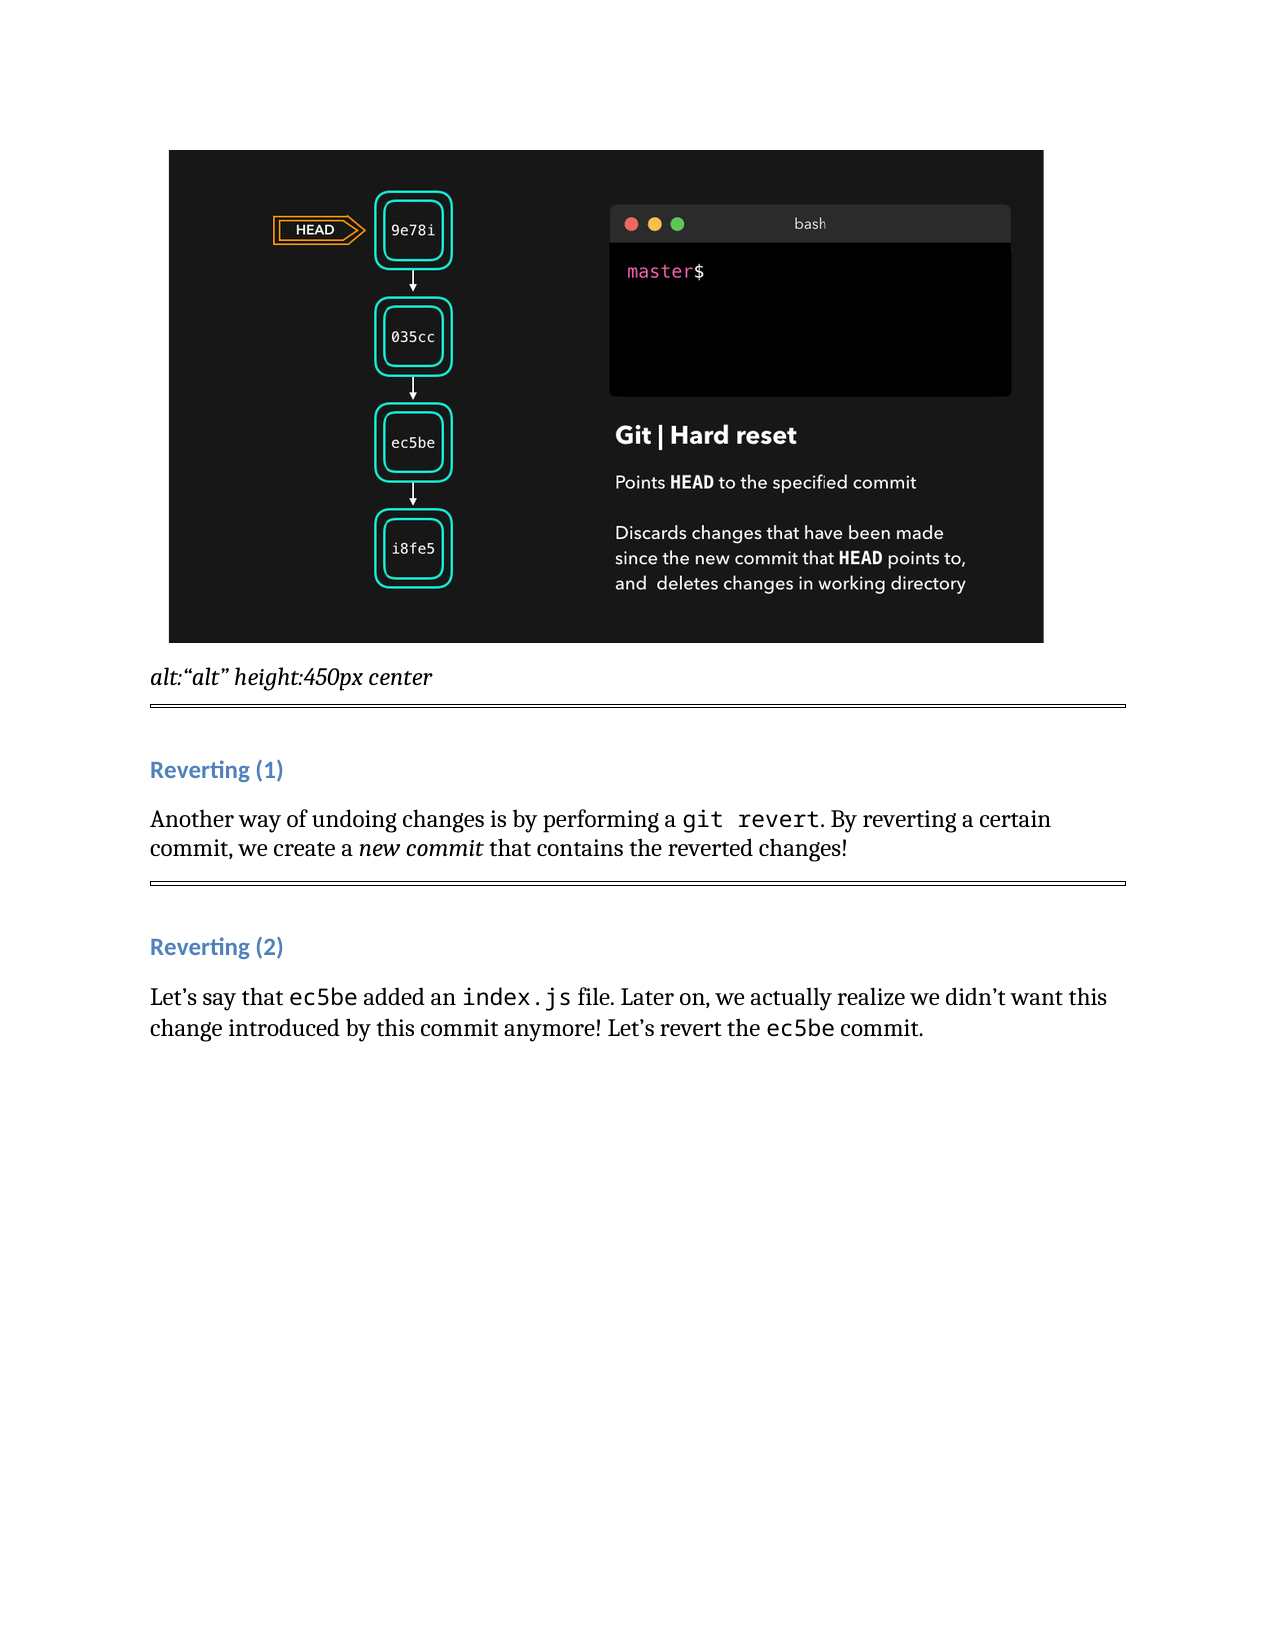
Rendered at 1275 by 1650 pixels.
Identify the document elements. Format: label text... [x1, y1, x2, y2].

text alt:“alt” height:450px center [150, 663, 1125, 692]
picture [168, 150, 1044, 643]
subtitle Reverting (1) [150, 754, 1125, 784]
text Let’s say that ec5be added an index.js file. Later on, we actually realize we didn’t want this change introduced by this commit anymore! Let’s revert the ec5be commit. [150, 981, 1125, 1043]
subtitle Reverting (2) [150, 931, 1125, 962]
text Another way of undoing changes is by performing a git revert. By reverting a certain commit, we create a new commit that contains the reverted changes! [150, 803, 1125, 863]
